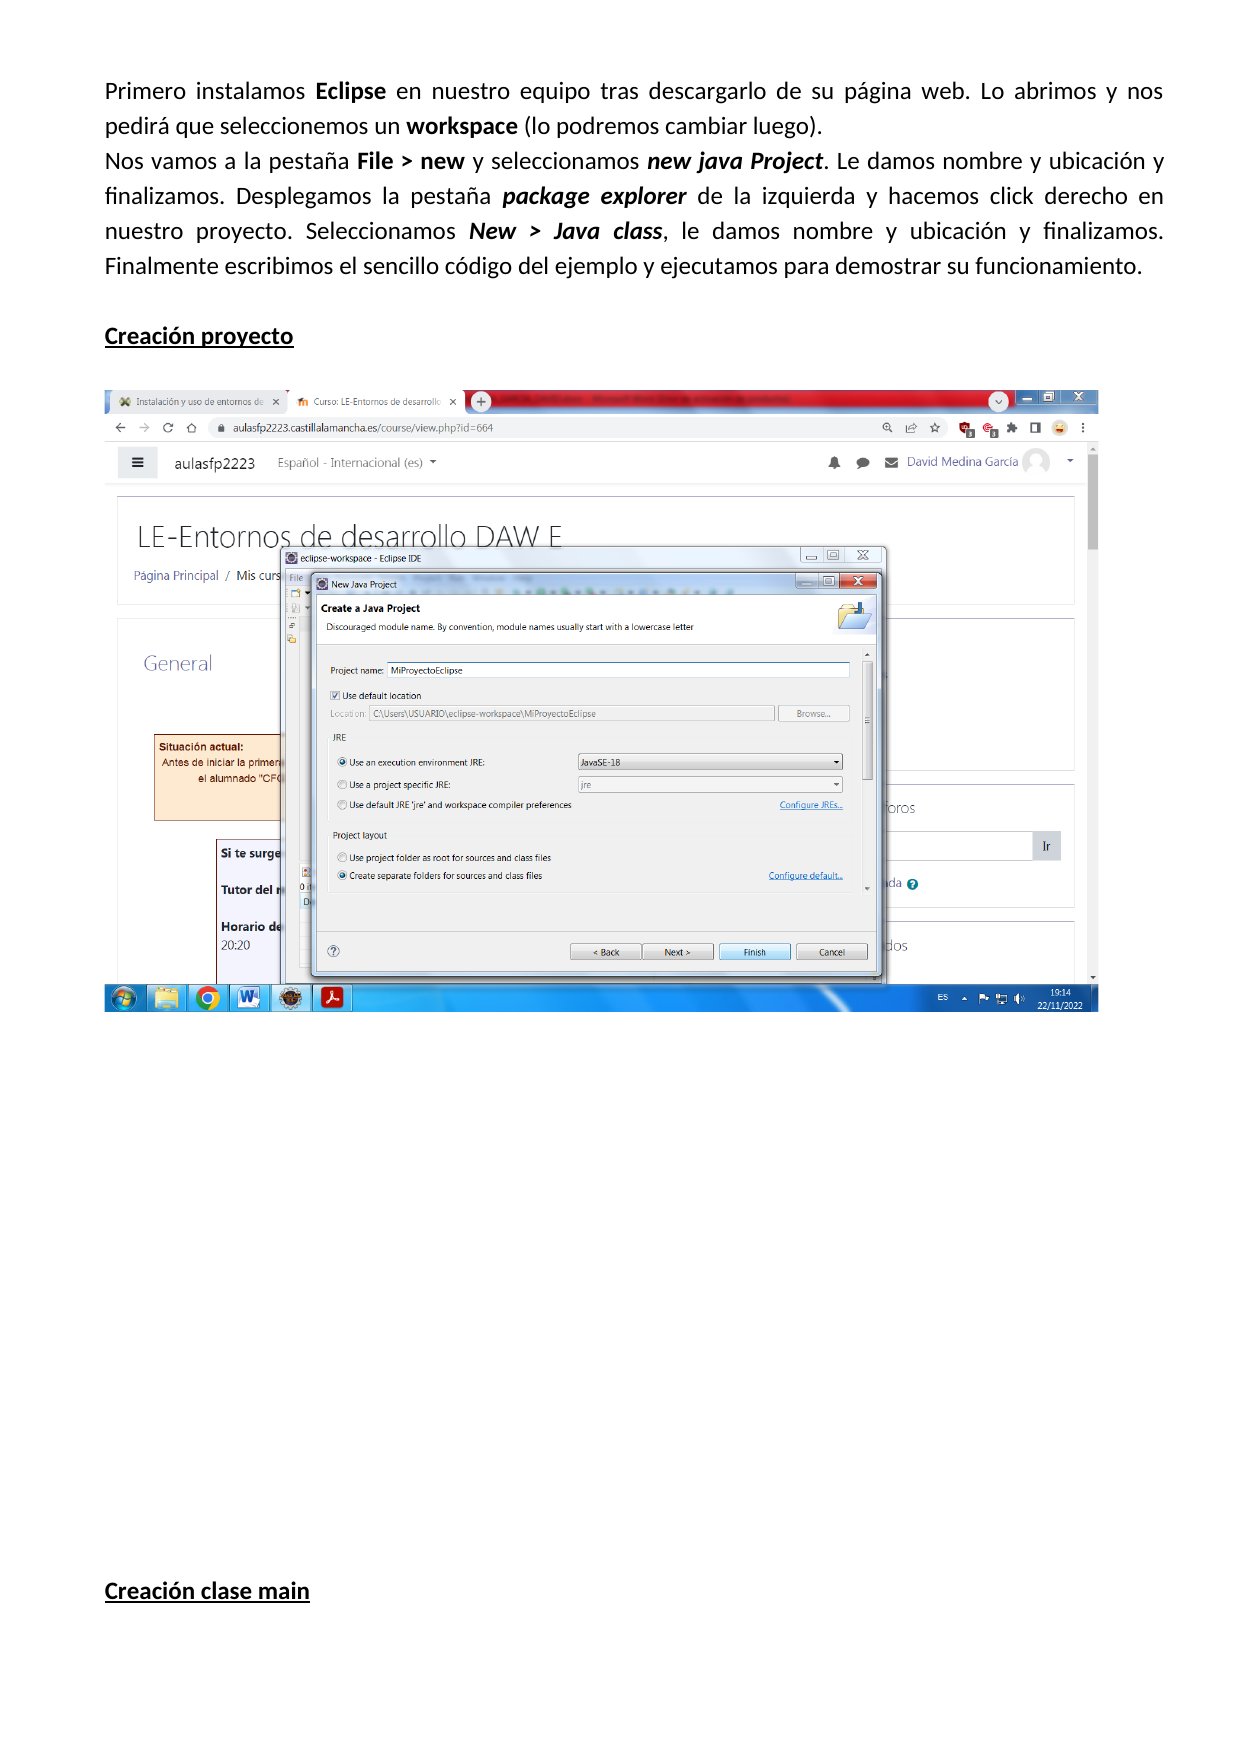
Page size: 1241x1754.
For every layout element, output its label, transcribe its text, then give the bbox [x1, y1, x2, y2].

list Creación proyecto [104, 320, 1165, 351]
list Primero instalamos Eclipse en nuestro equipo tras descargarlo de su página web. Lo abrimos y nos pedirá que seleccionemos un workspace (lo podremos cambiar luego). [104, 75, 1165, 141]
picture [104, 390, 1099, 1012]
list Nos vamos a la pestaña File > new y seleccionamos new java Project. Le damos nombre y ubicación y finalizamos. Desplegamos la pestaña package explorer de la izquierda y hacemos click derecho en nuestro proyecto. Seleccionamos New > Java class, le damos nombre y ubicación y finalizamos. Finalmente escribimos el sencillo código del ejemplo y ejecutamos para demostrar su funcionamiento. [104, 145, 1165, 281]
list Creación clase main [104, 1575, 1165, 1606]
